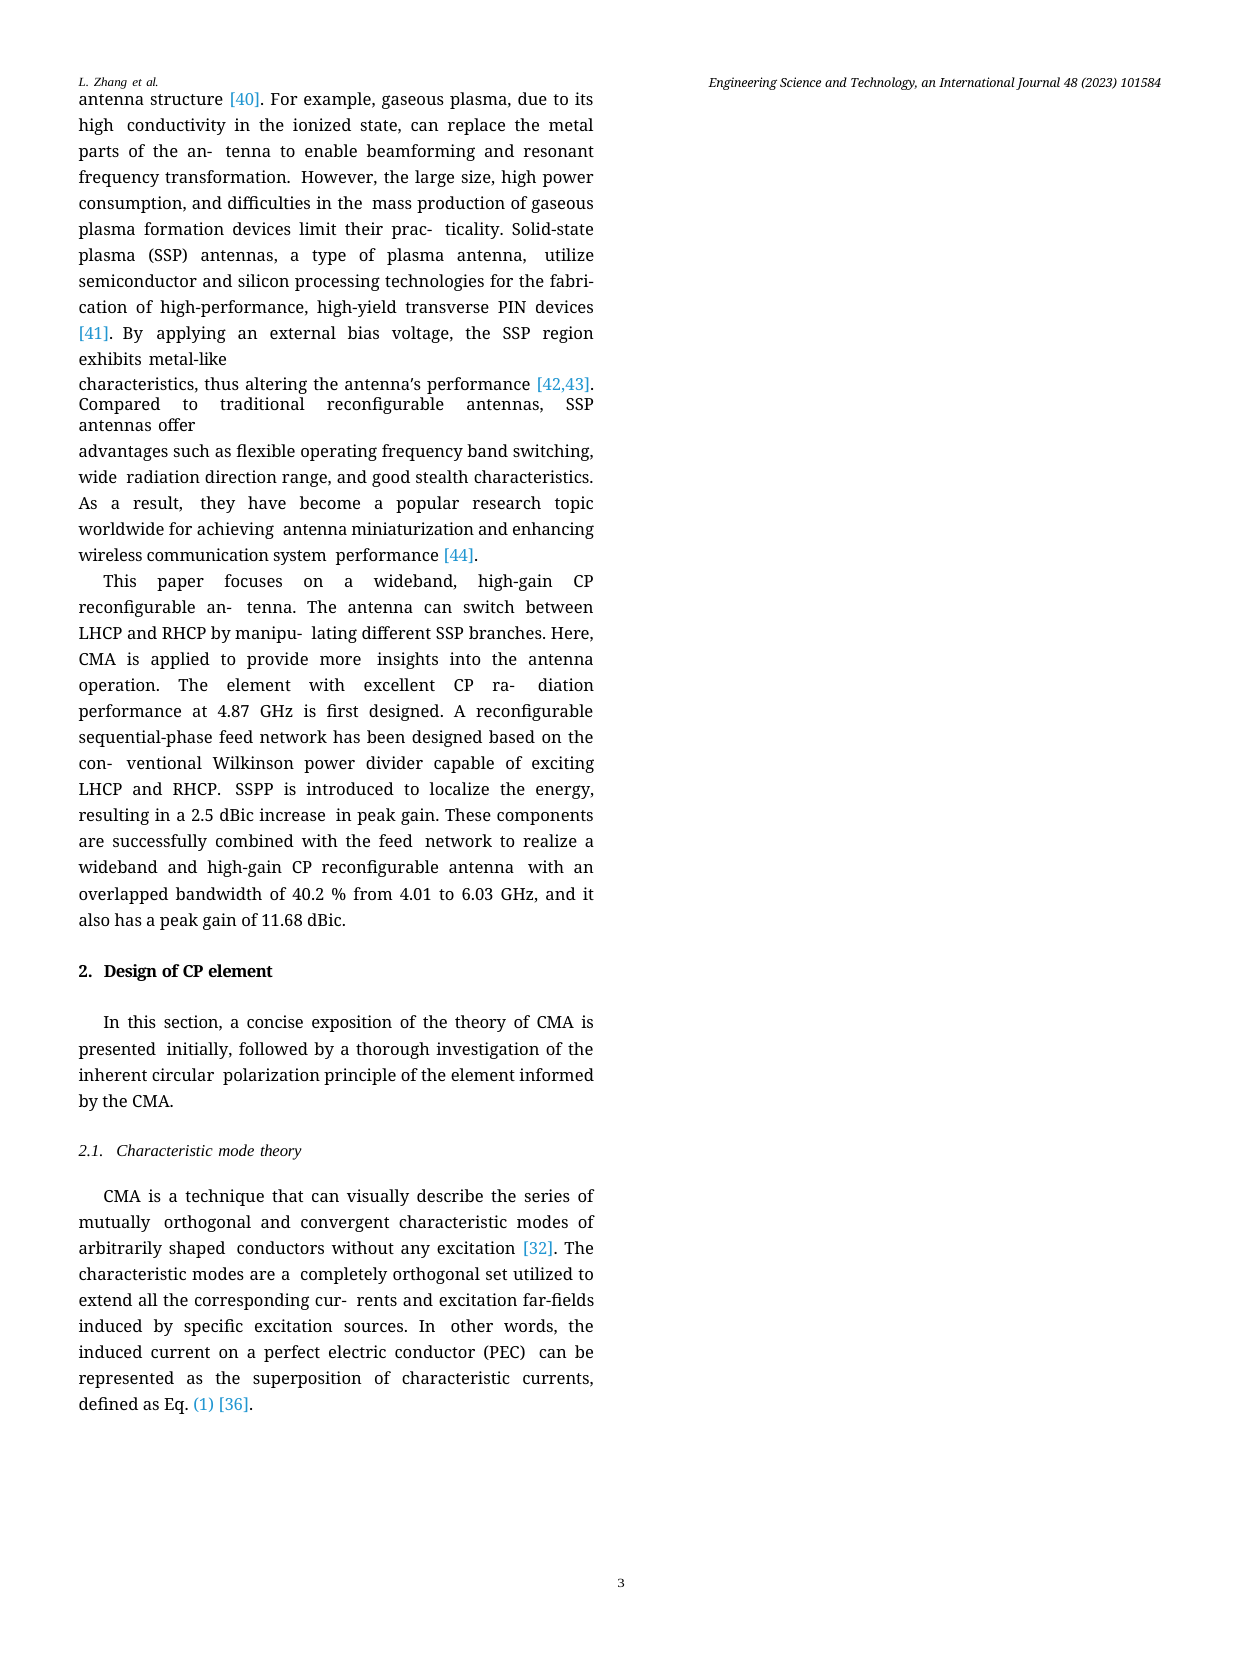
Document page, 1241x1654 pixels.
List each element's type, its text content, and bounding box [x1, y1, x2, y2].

subtitle Design of CP element [78, 960, 605, 983]
text characteristics, thus altering the antenna’s performance [42,43]. Compared to traditional reconfigurable antennas, SSP antennas offer [78, 374, 594, 437]
list Characteristic mode theory [78, 1141, 605, 1160]
text advantages such as flexible operating frequency band switching, wide radiation direction range, and good stealth characteristics. As a result, they have become a popular research topic worldwide for achieving antenna miniaturization and enhancing wireless communication system performance [44]. [78, 439, 594, 566]
text CMA is a technique that can visually describe the series of mutually orthogonal and convergent characteristic modes of arbitrarily shaped conductors without any excitation [32]. The characteristic modes are a completely orthogonal set utilized to extend all the corresponding cur- rents and excitation far-fields induced by specific excitation sources. In other words, the induced current on a perfect electric conductor (PEC) can be represented as the superposition of characteristic currents, defined as Eq. (1) [36]. [78, 1184, 594, 1416]
text In this section, a concise exposition of the theory of CMA is presented initially, followed by a thorough investigation of the inherent circular polarization principle of the element informed by the CMA. [78, 1011, 594, 1112]
text antenna structure [40]. For example, gaseous plasma, due to its high conductivity in the ionized state, can replace the metal parts of the an- tenna to enable beamforming and resonant frequency transformation. However, the large size, high power consumption, and difficulties in the mass production of gaseous plasma formation devices limit their prac- ticality. Solid-state plasma (SSP) antennas, a type of plasma antenna, utilize semiconductor and silicon processing technologies for the fabri- cation of high-performance, high-yield transverse PIN devices [41]. By applying an external bias voltage, the SSP region exhibits metal-like [78, 87, 594, 371]
text This paper focuses on a wideband, high-gain CP reconfigurable an- tenna. The antenna can switch between LHCP and RHCP by manipu- lating different SSP branches. Here, CMA is applied to provide more insights into the antenna operation. The element with excellent CP ra- diation performance at 4.87 GHz is first designed. A reconfigurable sequential-phase feed network has been designed based on the con- ventional Wilkinson power divider capable of exciting LHCP and RHCP. SSPP is introduced to localize the energy, resulting in a 2.5 dBic increase in peak gain. These components are successfully combined with the feed network to realize a wideband and high-gain CP reconfigurable antenna with an overlapped bandwidth of 40.2 % from 4.01 to 6.03 GHz, and it also has a peak gain of 11.68 dBic. [78, 570, 594, 931]
